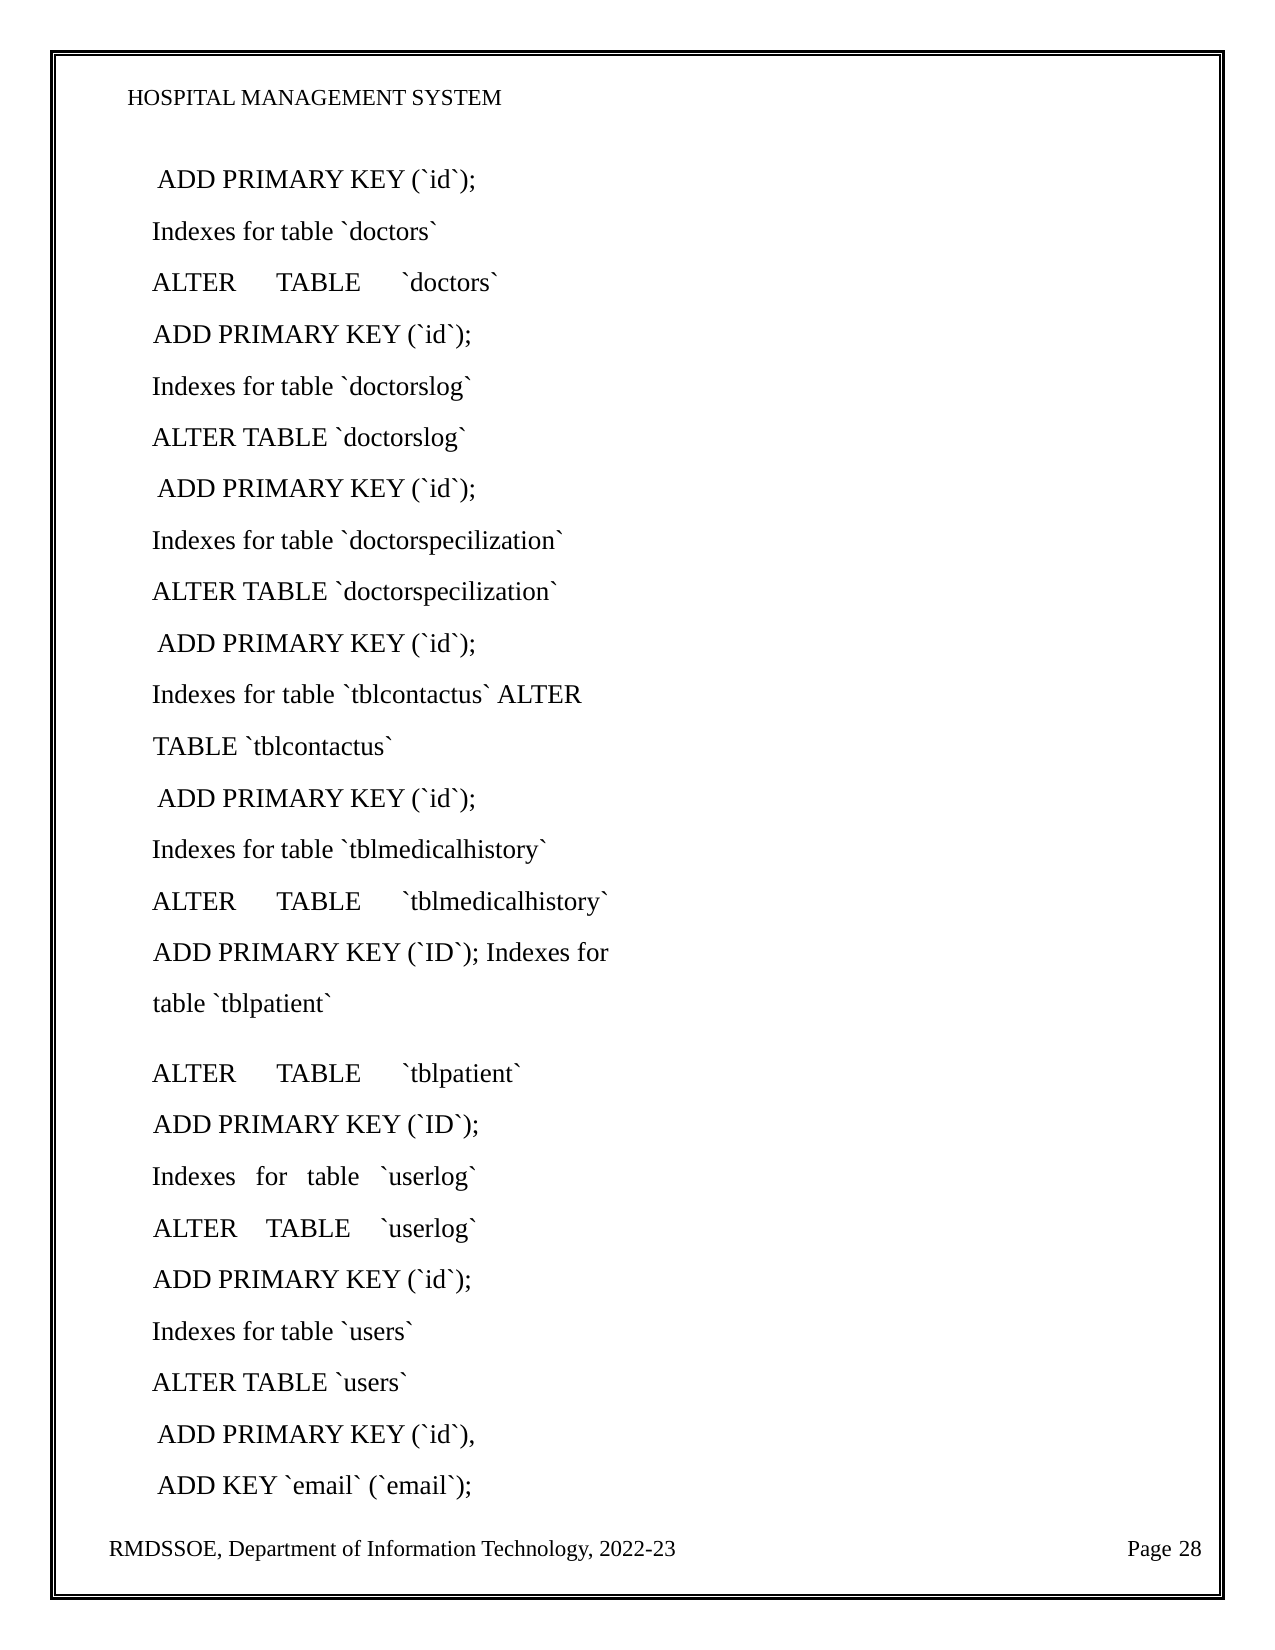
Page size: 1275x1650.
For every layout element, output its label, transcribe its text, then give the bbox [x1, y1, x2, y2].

text Indexes for table `tblcontactus` ALTER TABLE `tblcontactus` [152, 678, 582, 761]
text ALTER TABLE `doctorspecilization` [152, 576, 1147, 607]
text ALTER TABLE `doctors` ADD PRIMARY KEY (`id`); [152, 266, 499, 349]
text ALTER TABLE `tblpatient` ADD PRIMARY KEY (`ID`); [152, 1057, 522, 1139]
text ALTER TABLE `users` [152, 1366, 1147, 1398]
text ADD PRIMARY KEY (`id`); [152, 782, 1147, 813]
text Indexes for table `doctorspecilization` [152, 524, 1147, 555]
text ADD PRIMARY KEY (`id`); [152, 163, 1147, 194]
text Indexes for table `doctorslog` [152, 370, 1147, 401]
text Indexes for table `tblmedicalhistory` [152, 833, 1147, 864]
text Indexes for table `doctors` [152, 215, 1147, 246]
text Indexes for table `userlog` ALTER TABLE `userlog` ADD PRIMARY KEY (`id`); [152, 1160, 477, 1294]
text ALTER TABLE `doctorslog` [152, 421, 1147, 452]
text ADD PRIMARY KEY (`id`); [152, 627, 1147, 658]
text ALTER TABLE `tblmedicalhistory` ADD PRIMARY KEY (`ID`); Indexes for table `tblpatient` [152, 885, 609, 1018]
text ADD PRIMARY KEY (`id`), [152, 1418, 1147, 1449]
text Indexes for table `users` [152, 1315, 1147, 1346]
text ADD KEY `email` (`email`); [152, 1469, 1147, 1501]
text ADD PRIMARY KEY (`id`); [152, 473, 1147, 504]
